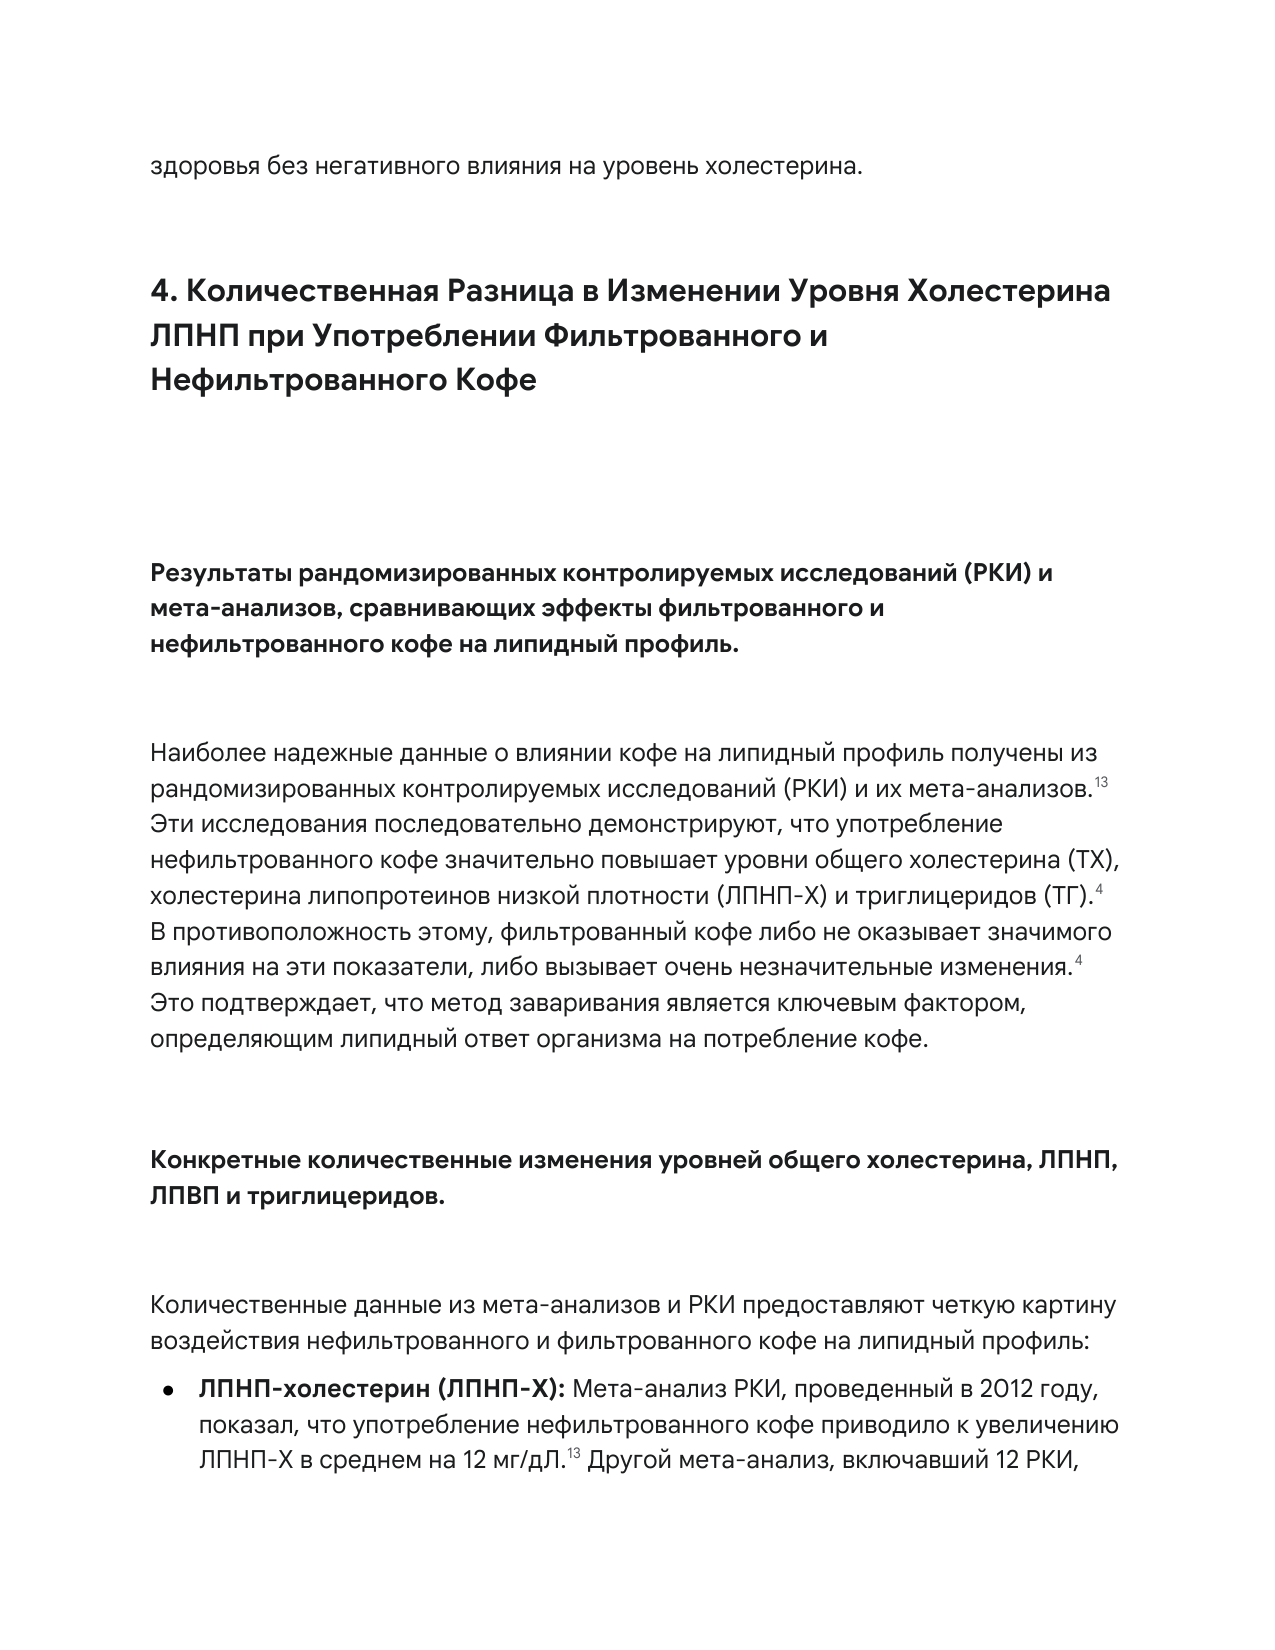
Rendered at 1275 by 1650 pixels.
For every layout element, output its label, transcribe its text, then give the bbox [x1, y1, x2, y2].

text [150, 150, 1125, 181]
text Наиболее надежные данные о влиянии кофе на липидный профиль получены из рандомизированных контролируемых исследований (РКИ) и их мета-анализов.13 Эти исследования последовательно демонстрируют, что употребление нефильтрованного кофе значительно повышает уровни общего холестерина (ТХ), холестерина липопротеинов низкой плотности (ЛПНП-Х) и триглицеридов (ТГ).4 В противоположность этому, фильтрованный кофе либо не оказывает значимого влияния на эти показатели, либо вызывает очень незначительные изменения.4 Это подтверждает, что метод заваривания является ключевым фактором, определяющим липидный ответ организма на потребление кофе. [150, 737, 1125, 1054]
subtitle 4. Количественная Разница в Изменении Уровня Холестерина ЛПНП при Употреблении Фильтрованного и Нефильтрованного Кофе [150, 271, 1125, 400]
text Количественные данные из мета-анализов и РКИ предоставляют четкую картину воздействия нефильтрованного и фильтрованного кофе на липидный профиль: [150, 1289, 1125, 1356]
subtitle Результаты рандомизированных контролируемых исследований (РКИ) и мета-анализов, сравнивающих эффекты фильтрованного и нефильтрованного кофе на липидный профиль. [150, 557, 1125, 660]
subtitle Конкретные количественные изменения уровней общего холестерина, ЛПНП, ЛПВП и триглицеридов. [150, 1144, 1125, 1212]
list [161, 1373, 1125, 1476]
